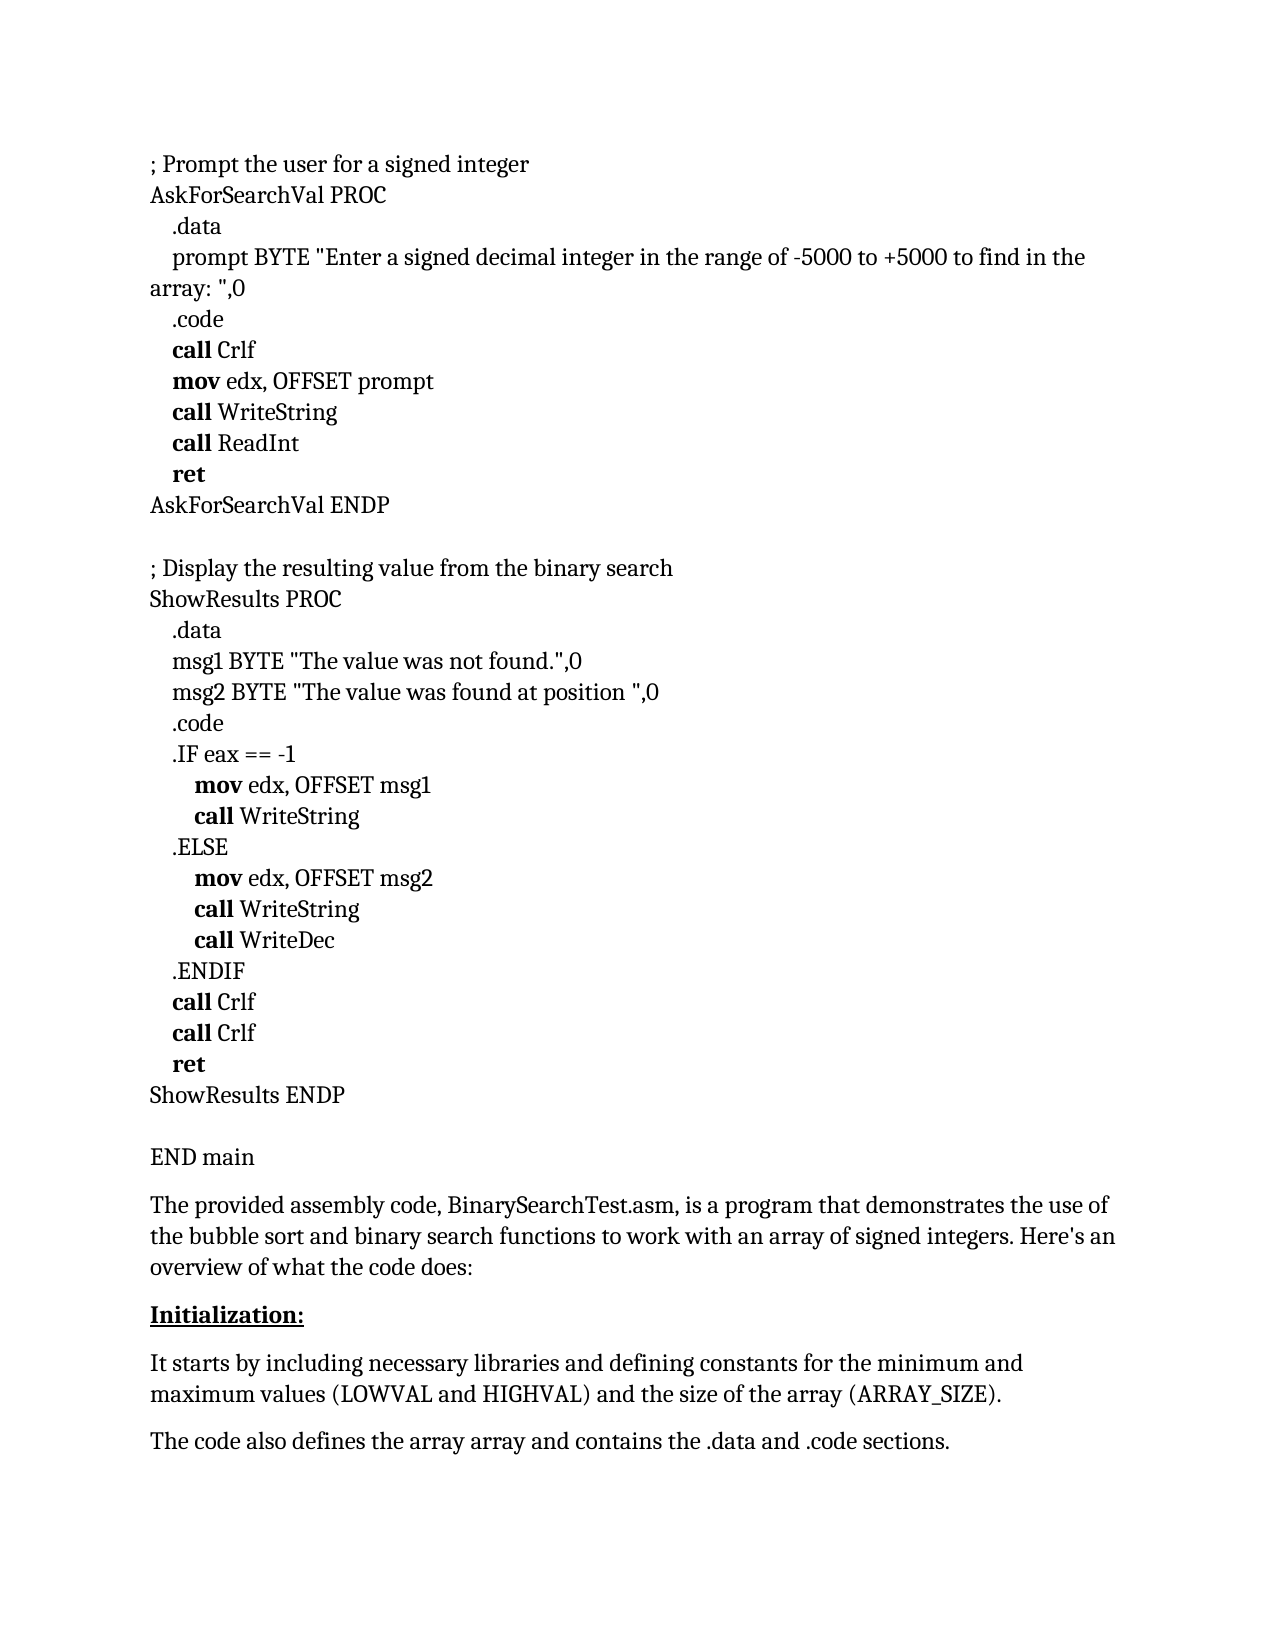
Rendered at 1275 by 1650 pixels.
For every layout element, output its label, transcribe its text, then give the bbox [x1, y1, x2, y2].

text The code also defines the array array and contains the .data and .code sections. [150, 1427, 1125, 1456]
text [150, 150, 1125, 1172]
text The provided assembly code, BinarySearchTest.asm, is a program that demonstrates the use of the bubble sort and binary search functions to work with an array of signed integers. Here's an overview of what the code does: [150, 1191, 1125, 1282]
text Initialization: [150, 1301, 1125, 1329]
text It starts by including necessary libraries and defining constants for the minimum and maximum values (LOWVAL and HIGHVAL) and the size of the array (ARRAY_SIZE). [150, 1348, 1125, 1408]
